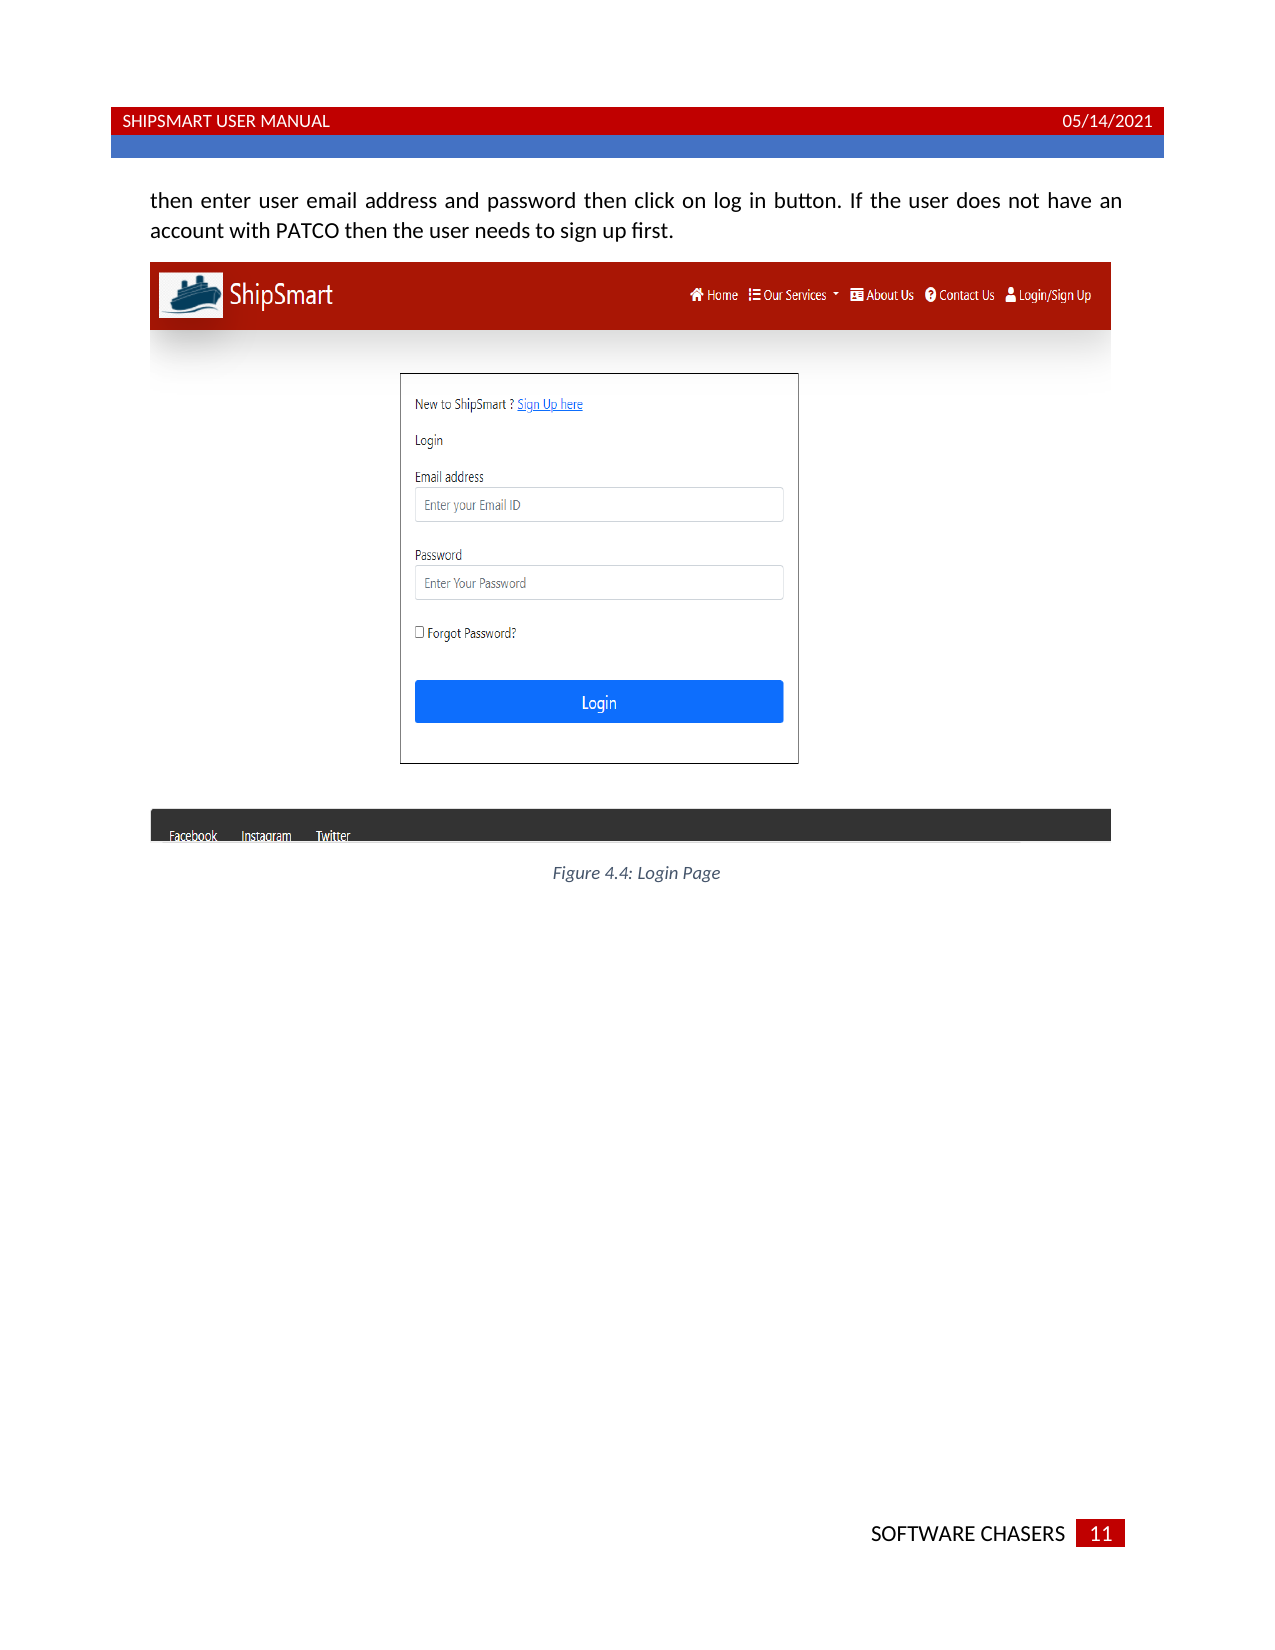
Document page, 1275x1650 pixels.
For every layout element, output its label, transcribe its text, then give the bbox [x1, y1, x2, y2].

picture [150, 262, 1111, 843]
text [150, 186, 1125, 244]
text Figure 4.4: Login Page [150, 861, 1125, 884]
